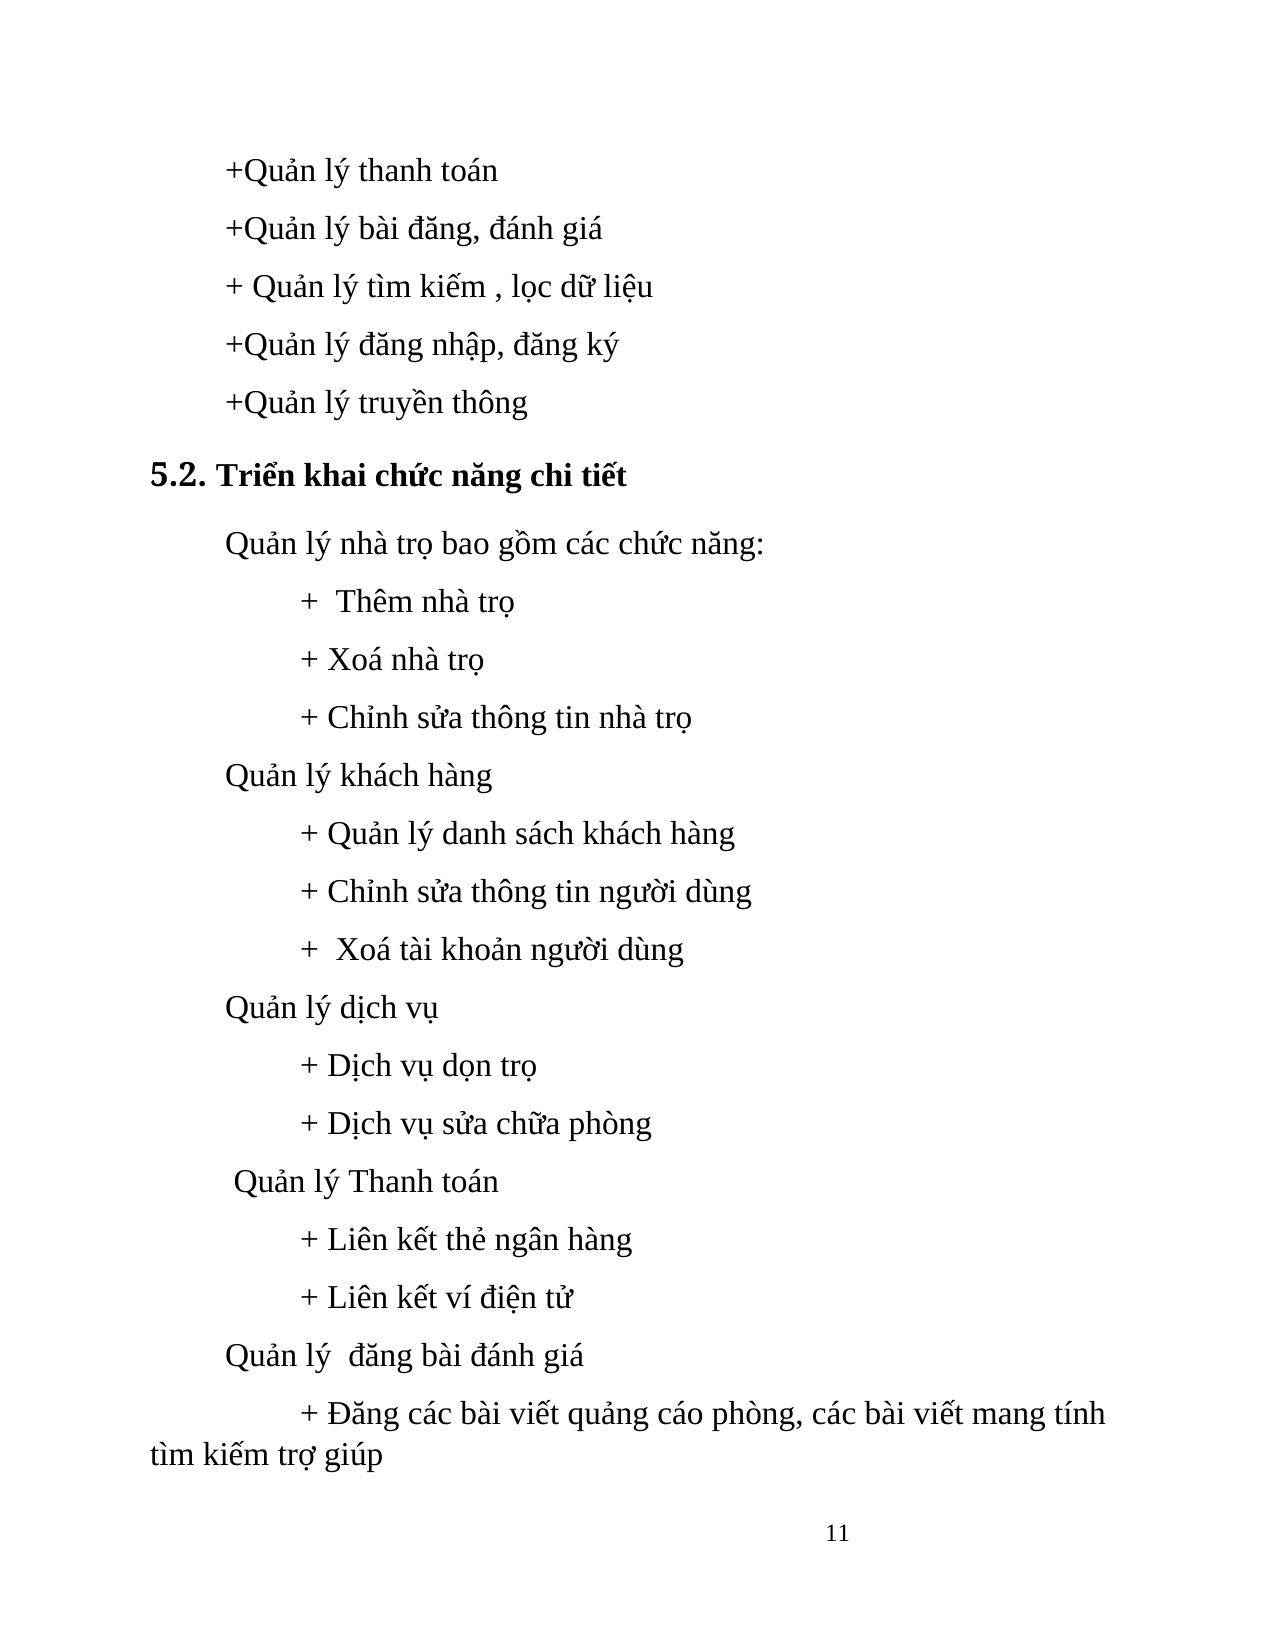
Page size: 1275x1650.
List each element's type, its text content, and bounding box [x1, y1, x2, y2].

text +Quản lý đăng nhập, đăng ký [150, 324, 1125, 362]
text + Liên kết thẻ ngân hàng [150, 1219, 1125, 1258]
text + Liên kết ví điện tử [150, 1277, 1125, 1316]
text + Dịch vụ dọn trọ [150, 1045, 1125, 1083]
text + Dịch vụ sửa chữa phòng [150, 1103, 1125, 1142]
text + Xoá tài khoản người dùng [150, 929, 1125, 967]
text +Quản lý thanh toán [150, 150, 1125, 188]
text + Thêm nhà trọ [225, 581, 1125, 619]
text + Quản lý danh sách khách hàng [150, 813, 1125, 851]
text + Chỉnh sửa thông tin nhà trọ [225, 697, 1125, 735]
text Quản lý dịch vụ [150, 987, 1125, 1026]
text + Đăng các bài viết quảng cáo phòng, các bài viết mang tính tìm kiếm trợ giúp [150, 1393, 1125, 1473]
text Quản lý Thanh toán [150, 1161, 1125, 1199]
text Quản lý nhà trọ bao gồm các chức năng: [150, 523, 1125, 561]
text + Chỉnh sửa thông tin người dùng [150, 871, 1125, 909]
text Quản lý khách hàng [150, 755, 1125, 793]
text +Quản lý bài đăng, đánh giá [150, 208, 1125, 246]
subtitle Triển khai chức năng chi tiết [150, 451, 1125, 496]
text + Xoá nhà trọ [225, 639, 1125, 677]
text +Quản lý truyền thông [150, 382, 1125, 420]
text + Quản lý tìm kiếm , lọc dữ liệu [150, 266, 1125, 304]
text Quản lý đăng bài đánh giá [150, 1335, 1125, 1374]
